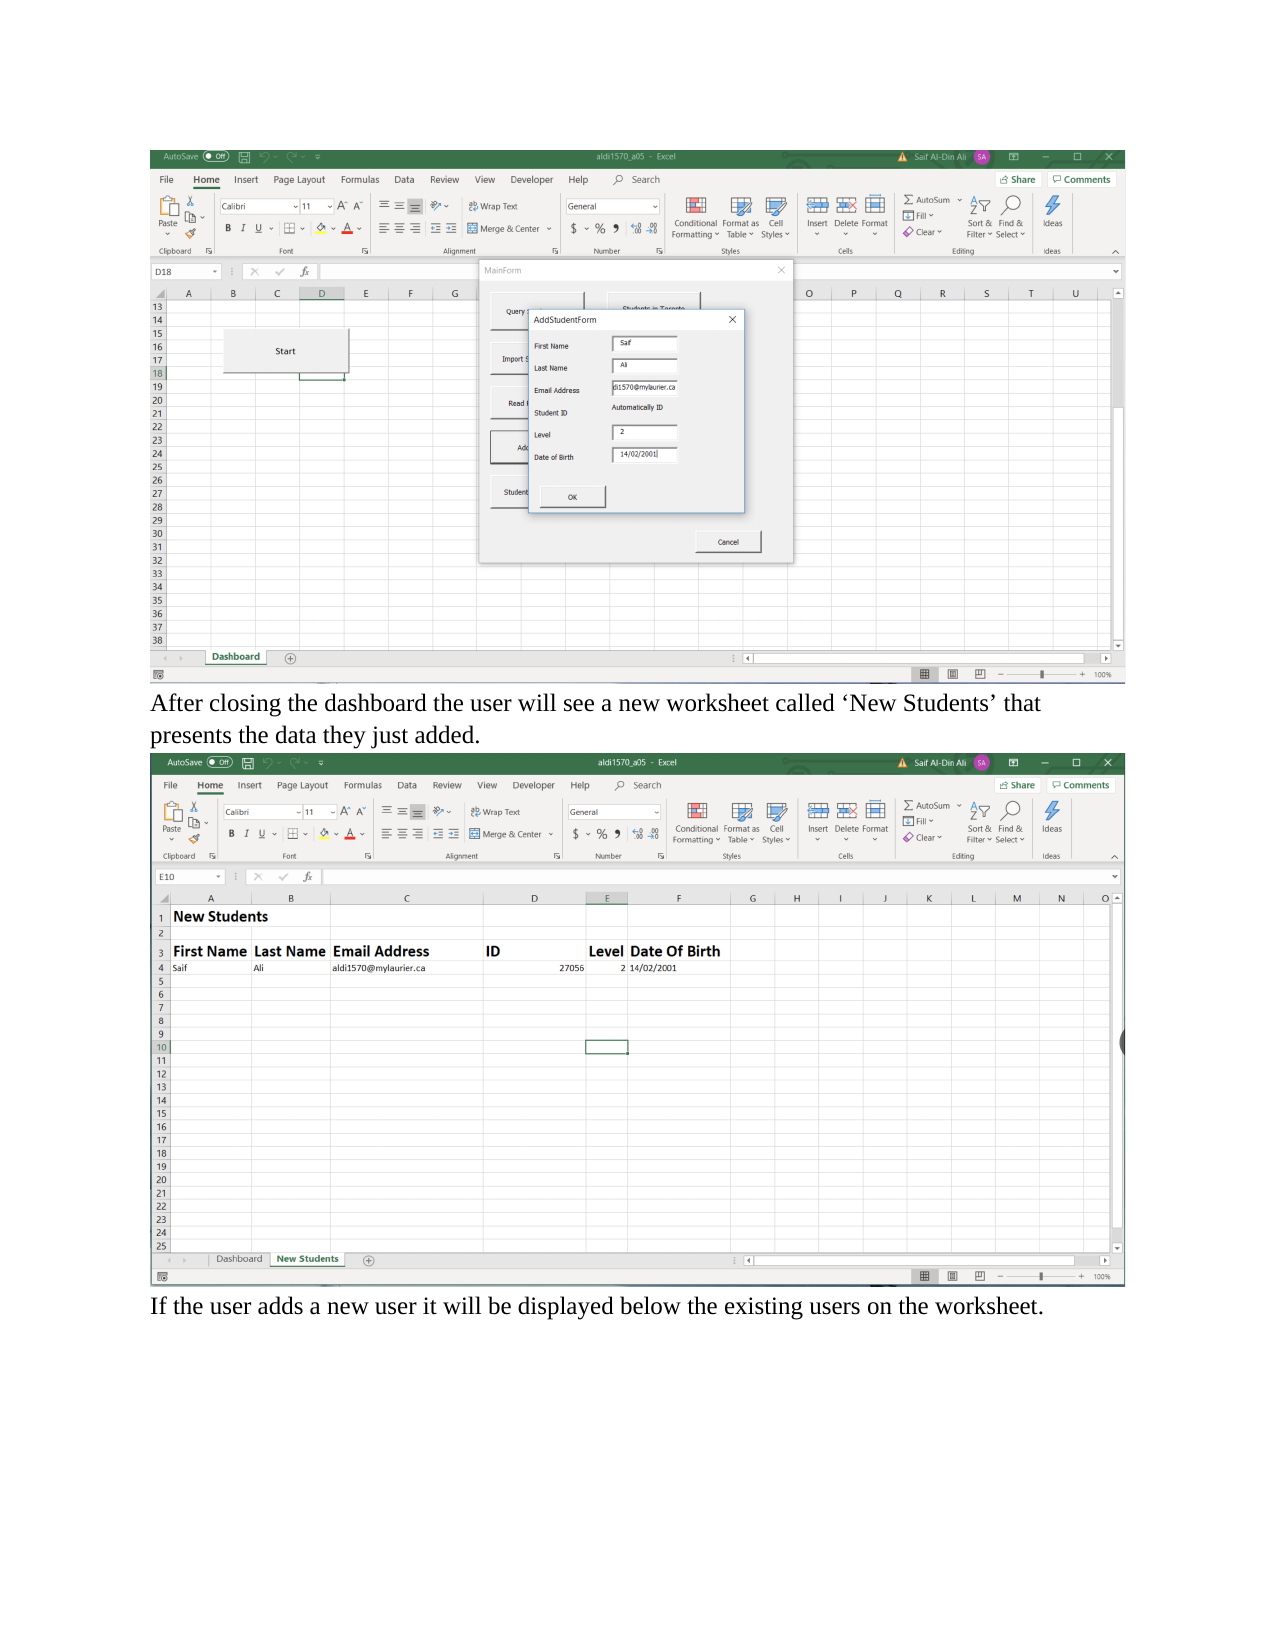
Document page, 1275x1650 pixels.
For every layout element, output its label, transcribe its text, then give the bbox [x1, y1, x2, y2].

picture [150, 753, 1125, 1287]
text If the user adds a new user it will be displayed below the existing users on the worksheet. [150, 1291, 1125, 1320]
text After closing the dashboard the user will see a new worksheet called ‘New Students’ that presents the data they just added. [150, 688, 1125, 749]
picture [150, 150, 1125, 684]
